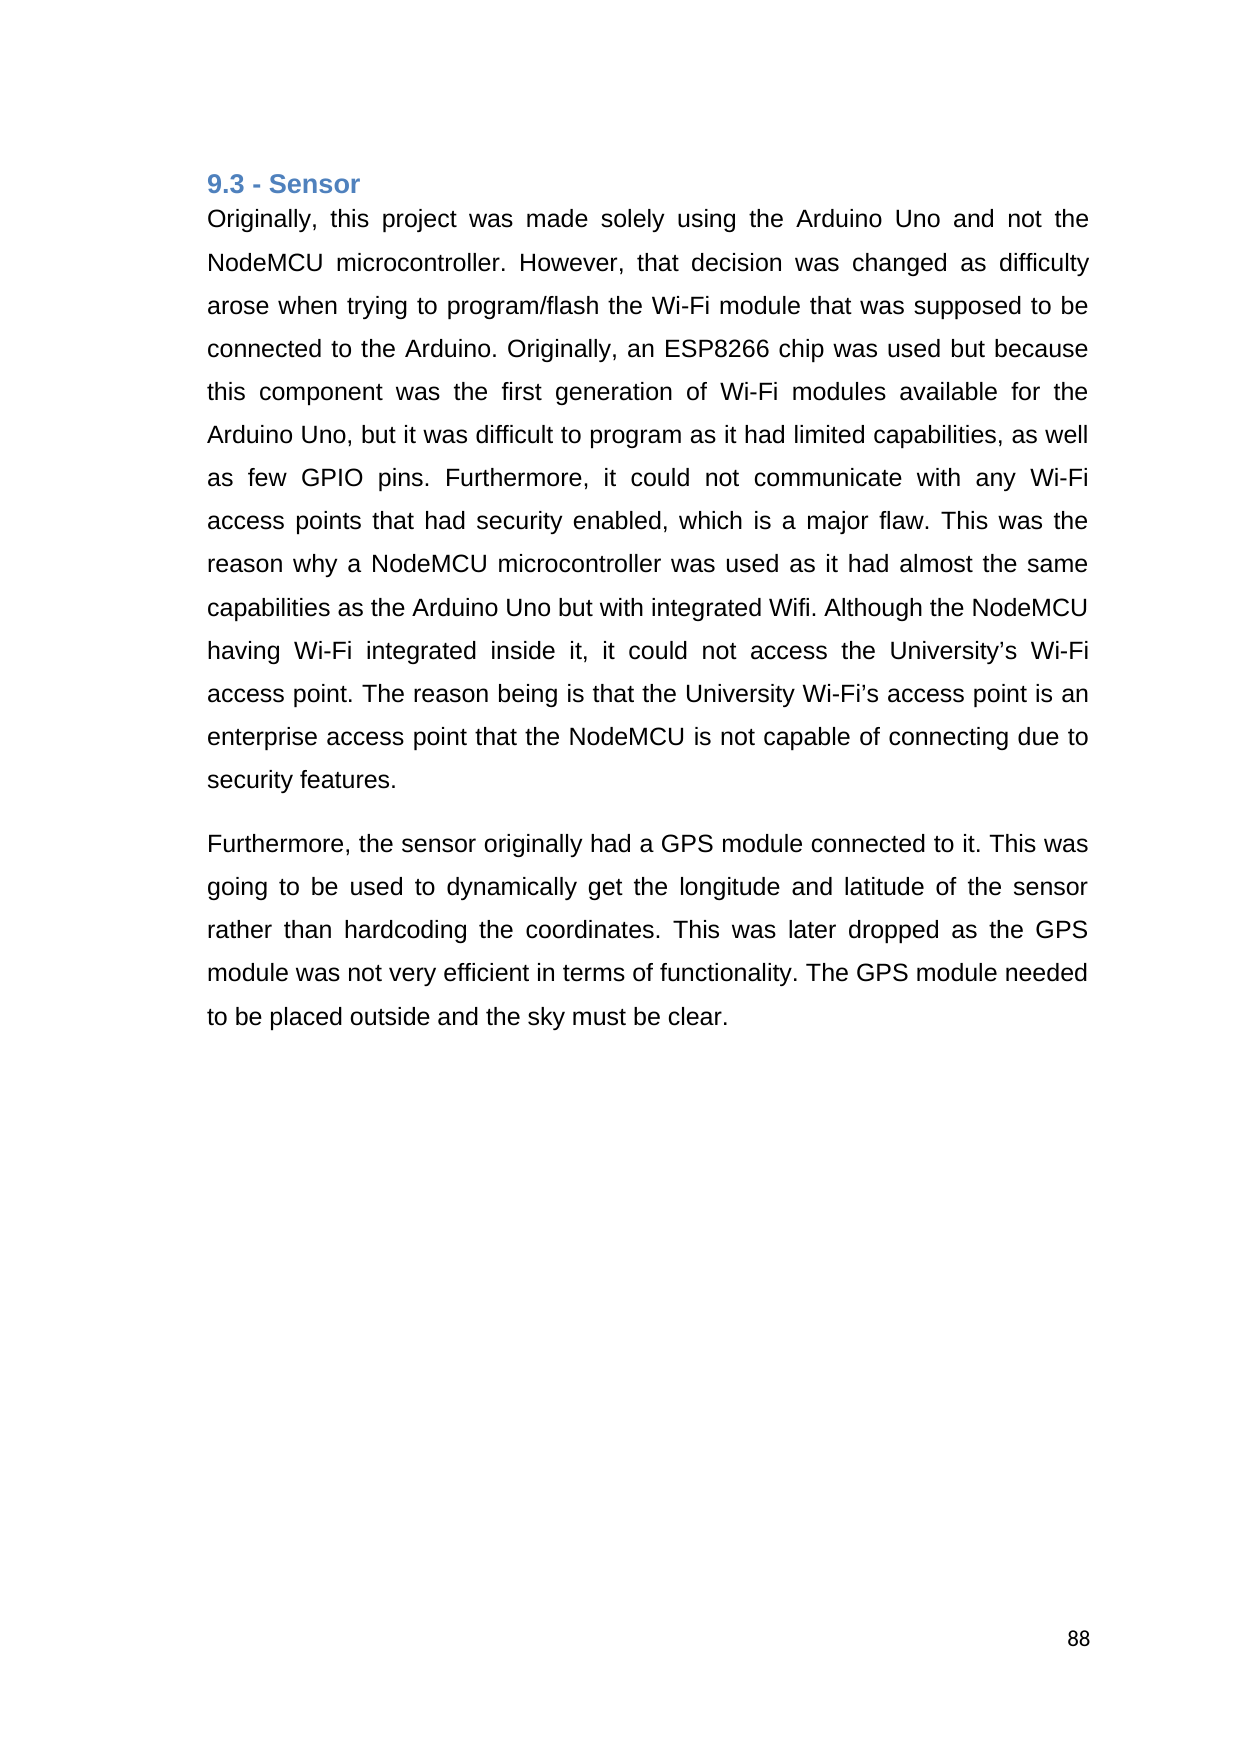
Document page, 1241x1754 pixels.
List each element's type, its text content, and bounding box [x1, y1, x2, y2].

text Originally, this project was made solely using the Arduino Uno and not the NodeMCU microcontroller. However, that decision was changed as difficulty arose when trying to program/flash the Wi-Fi module that was supposed to be connected to the Arduino. Originally, an ESP8266 chip was used but because this component was the first generation of Wi-Fi modules available for the Arduino Uno, but it was difficult to program as it had limited capabilities, as well as few GPIO pins. Furthermore, it could not communicate with any Wi-Fi access points that had security enabled, which is a major flaw. This was the reason why a NodeMCU microcontroller was used as it had almost the same capabilities as the Arduino Uno but with integrated Wifi. Although the NodeMCU having Wi-Fi integrated inside it, it could not access the University’s Wi-Fi access point. The reason being is that the University Wi-Fi’s access point is an enterprise access point that the NodeMCU is not capable of connecting due to security features. [207, 204, 1090, 794]
text Furthermore, the sensor originally had a GPS module connected to it. This was going to be used to dynamically get the longitude and latitude of the sensor rather than hardcoding the coordinates. This was later dropped as the GPS module was not very efficient in terms of functionality. The GPS module needed to be placed outside and the sky must be clear. [207, 829, 1090, 1030]
subtitle 9.3 - Sensor [207, 168, 1090, 200]
